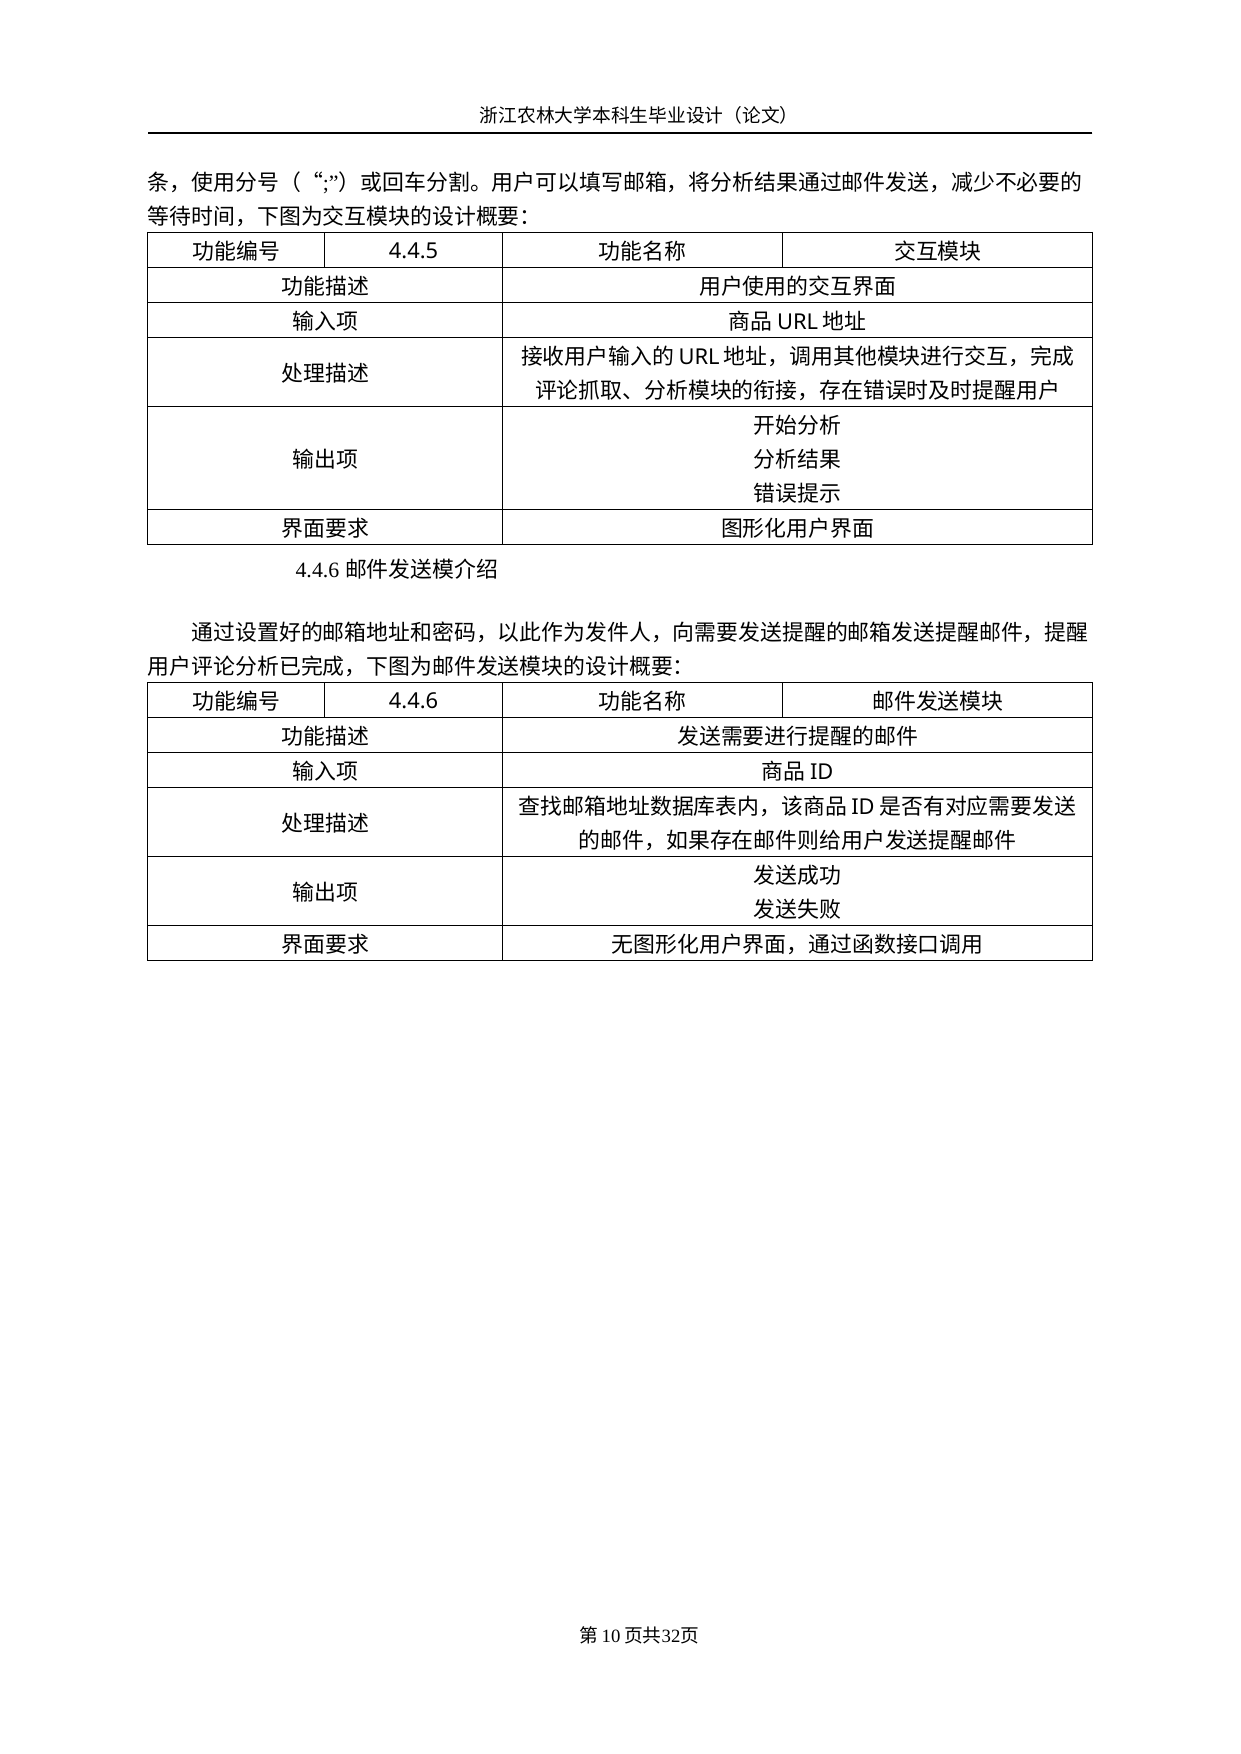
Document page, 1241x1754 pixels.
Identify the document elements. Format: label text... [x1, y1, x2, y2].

table_cell 输出项 [148, 857, 502, 925]
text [148, 164, 1092, 232]
table_header 4.4.5 [325, 233, 502, 267]
table_cell 商品ID [503, 753, 1092, 787]
table_header 交互模块 [783, 233, 1092, 267]
table_cell 处理描述 [148, 338, 502, 406]
table_header 功能编号 [148, 683, 324, 717]
table_cell 输出项 [148, 407, 502, 509]
table_cell 处理描述 [148, 788, 502, 856]
table_cell 开始分析 分析结果 错误提示 [503, 407, 1092, 509]
table_cell 查找邮箱地址数据库表内，该商品ID是否有对应需要发送的邮件，如果存在邮件则给用户发送提醒邮件 [503, 788, 1092, 856]
table_header 功能名称 [503, 683, 782, 717]
subtitle 邮件发送模介绍 [295, 551, 1092, 585]
table_cell 图形化用户界面 [503, 510, 1092, 544]
table_cell 发送成功 发送失败 [503, 857, 1092, 925]
table_header 功能名称 [503, 233, 782, 267]
table_cell 接收用户输入的URL地址，调用其他模块进行交互，完成评论抓取、分析模块的衔接，存在错误时及时提醒用户 [503, 338, 1092, 406]
table_cell 商品URL地址 [503, 303, 1092, 337]
table_cell 功能描述 [148, 268, 502, 302]
table_cell 界面要求 [148, 510, 502, 544]
table_cell 无图形化用户界面，通过函数接口调用 [503, 926, 1092, 960]
table_header 功能编号 [148, 233, 324, 267]
table_cell 界面要求 [148, 926, 502, 960]
table_header 4.4.6 [325, 683, 502, 717]
table_cell 输入项 [148, 303, 502, 337]
table_header 邮件发送模块 [783, 683, 1092, 717]
table_cell 输入项 [148, 753, 502, 787]
text 通过设置好的邮箱地址和密码，以此作为发件人，向需要发送提醒的邮箱发送提醒邮件，提醒用户评论分析已完成，下图为邮件发送模块的设计概要： [148, 614, 1092, 682]
table_cell 功能描述 [148, 718, 502, 752]
table_cell 发送需要进行提醒的邮件 [503, 718, 1092, 752]
table_cell 用户使用的交互界面 [503, 268, 1092, 302]
